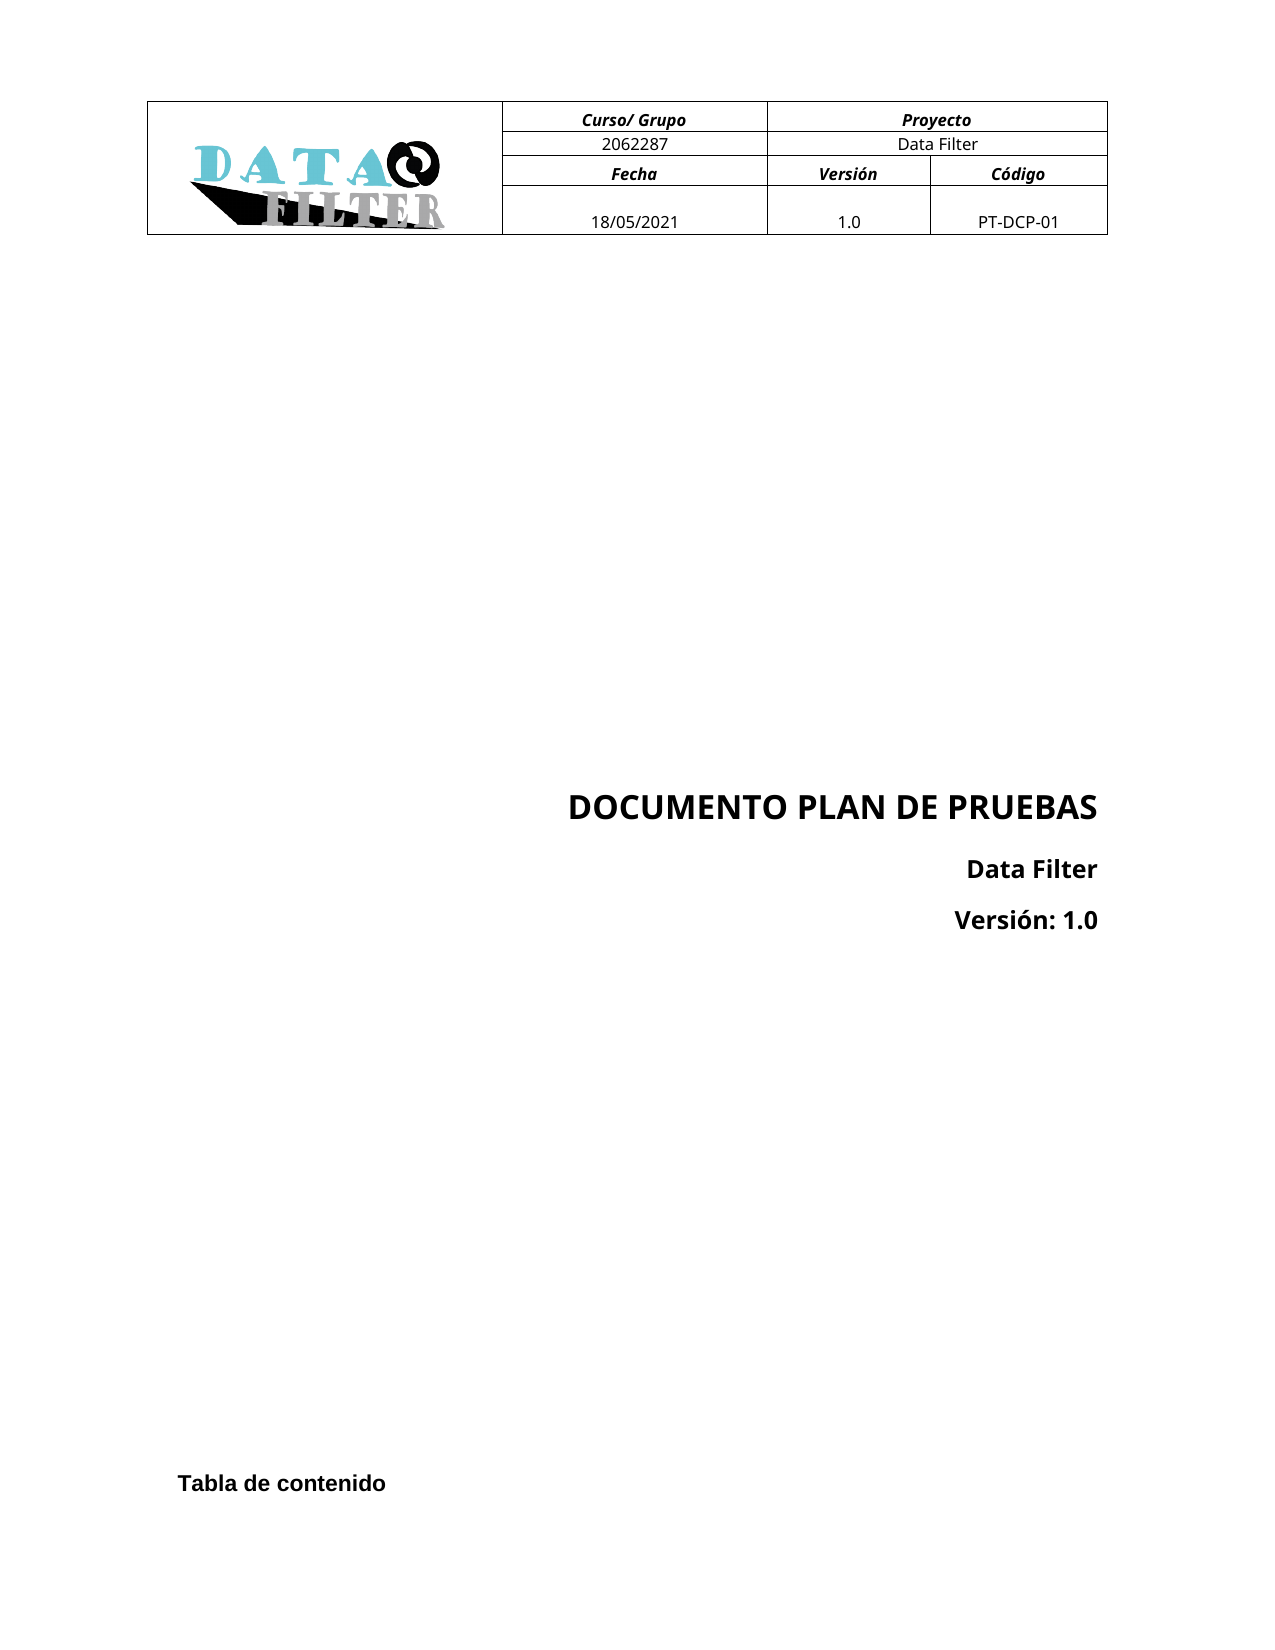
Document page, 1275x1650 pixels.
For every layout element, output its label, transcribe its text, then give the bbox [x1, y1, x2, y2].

title Versión: 1.0 [177, 903, 1098, 937]
title Data Filter [177, 852, 1098, 886]
picture [188, 138, 447, 231]
title DOCUMENTO PLAN DE PRUEBAS [177, 783, 1098, 829]
text Tabla de contenido [177, 1470, 1098, 1497]
